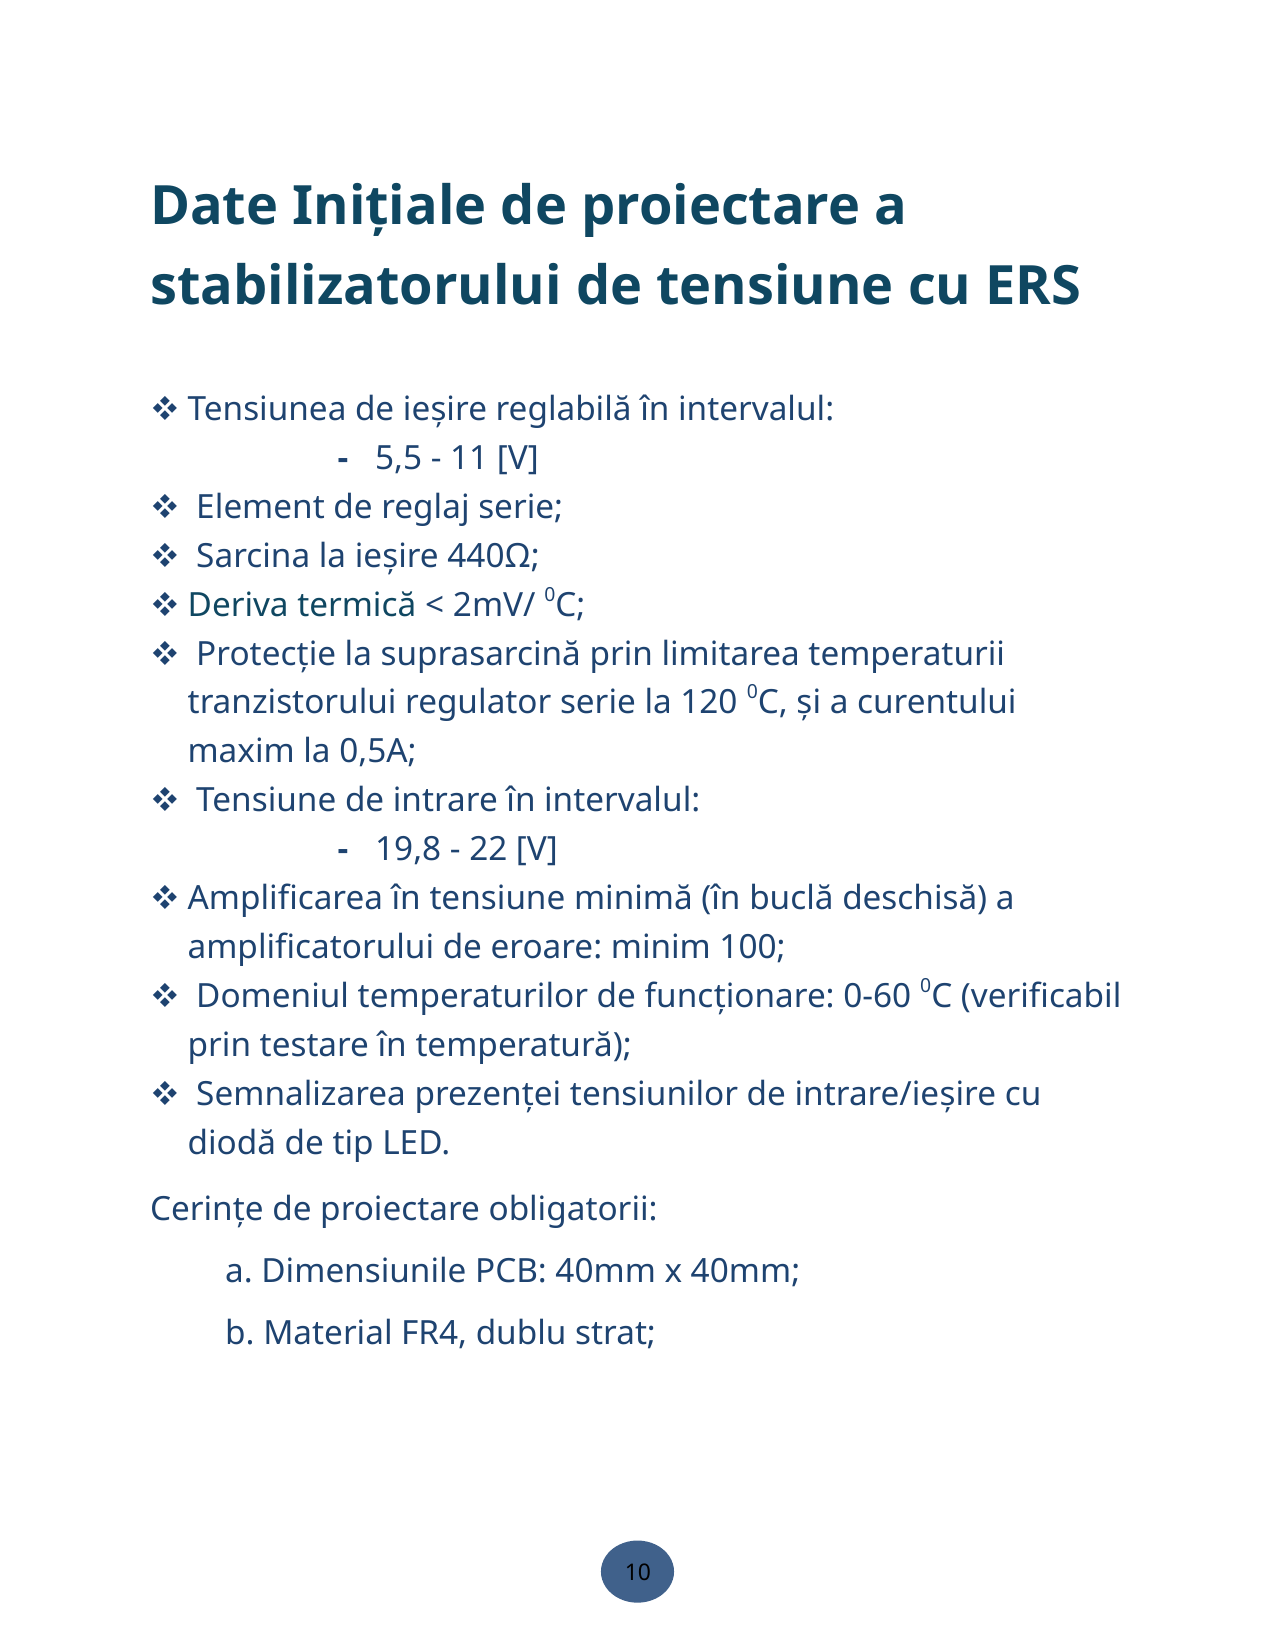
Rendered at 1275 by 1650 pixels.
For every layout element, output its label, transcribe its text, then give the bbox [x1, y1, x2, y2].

text a. Dimensiunile PCB: 40mm x 40mm; [150, 1247, 1125, 1292]
list Tensiunea de ieșire reglabilă în intervalul: [150, 384, 1125, 430]
list 5,5 - 11 [V] [337, 433, 1125, 479]
list Protecție la suprasarcină prin limitarea temperaturii tranzistorului regulator serie la 120 0C, și a curentului maxim la 0,5A; [150, 629, 1125, 773]
subtitle Date Inițiale de proiectare a stabilizatorului de tensiune cu ERS [150, 167, 1125, 320]
list Sarcina la ieșire 440Ω; [150, 531, 1125, 577]
text b. Material FR4, dublu strat; [150, 1309, 1125, 1354]
list Tensiune de intrare în intervalul: [150, 776, 1125, 822]
list Element de reglaj serie; [150, 482, 1125, 528]
list 19,8 - 22 [V] [337, 825, 1125, 871]
list Domeniul temperaturilor de funcționare: 0-60 0C (verificabil prin testare în temperatură); [150, 972, 1125, 1066]
list Amplificarea în tensiune minimă (în buclă deschisă) a amplificatorului de eroare: minim 100; [150, 874, 1125, 968]
list Semnalizarea prezenței tensiunilor de intrare/ieșire cu diodă de tip LED. [150, 1070, 1125, 1164]
text Cerinţe de proiectare obligatorii: [150, 1184, 1125, 1230]
list Deriva termică < 2mV/ 0C; [150, 580, 1125, 626]
